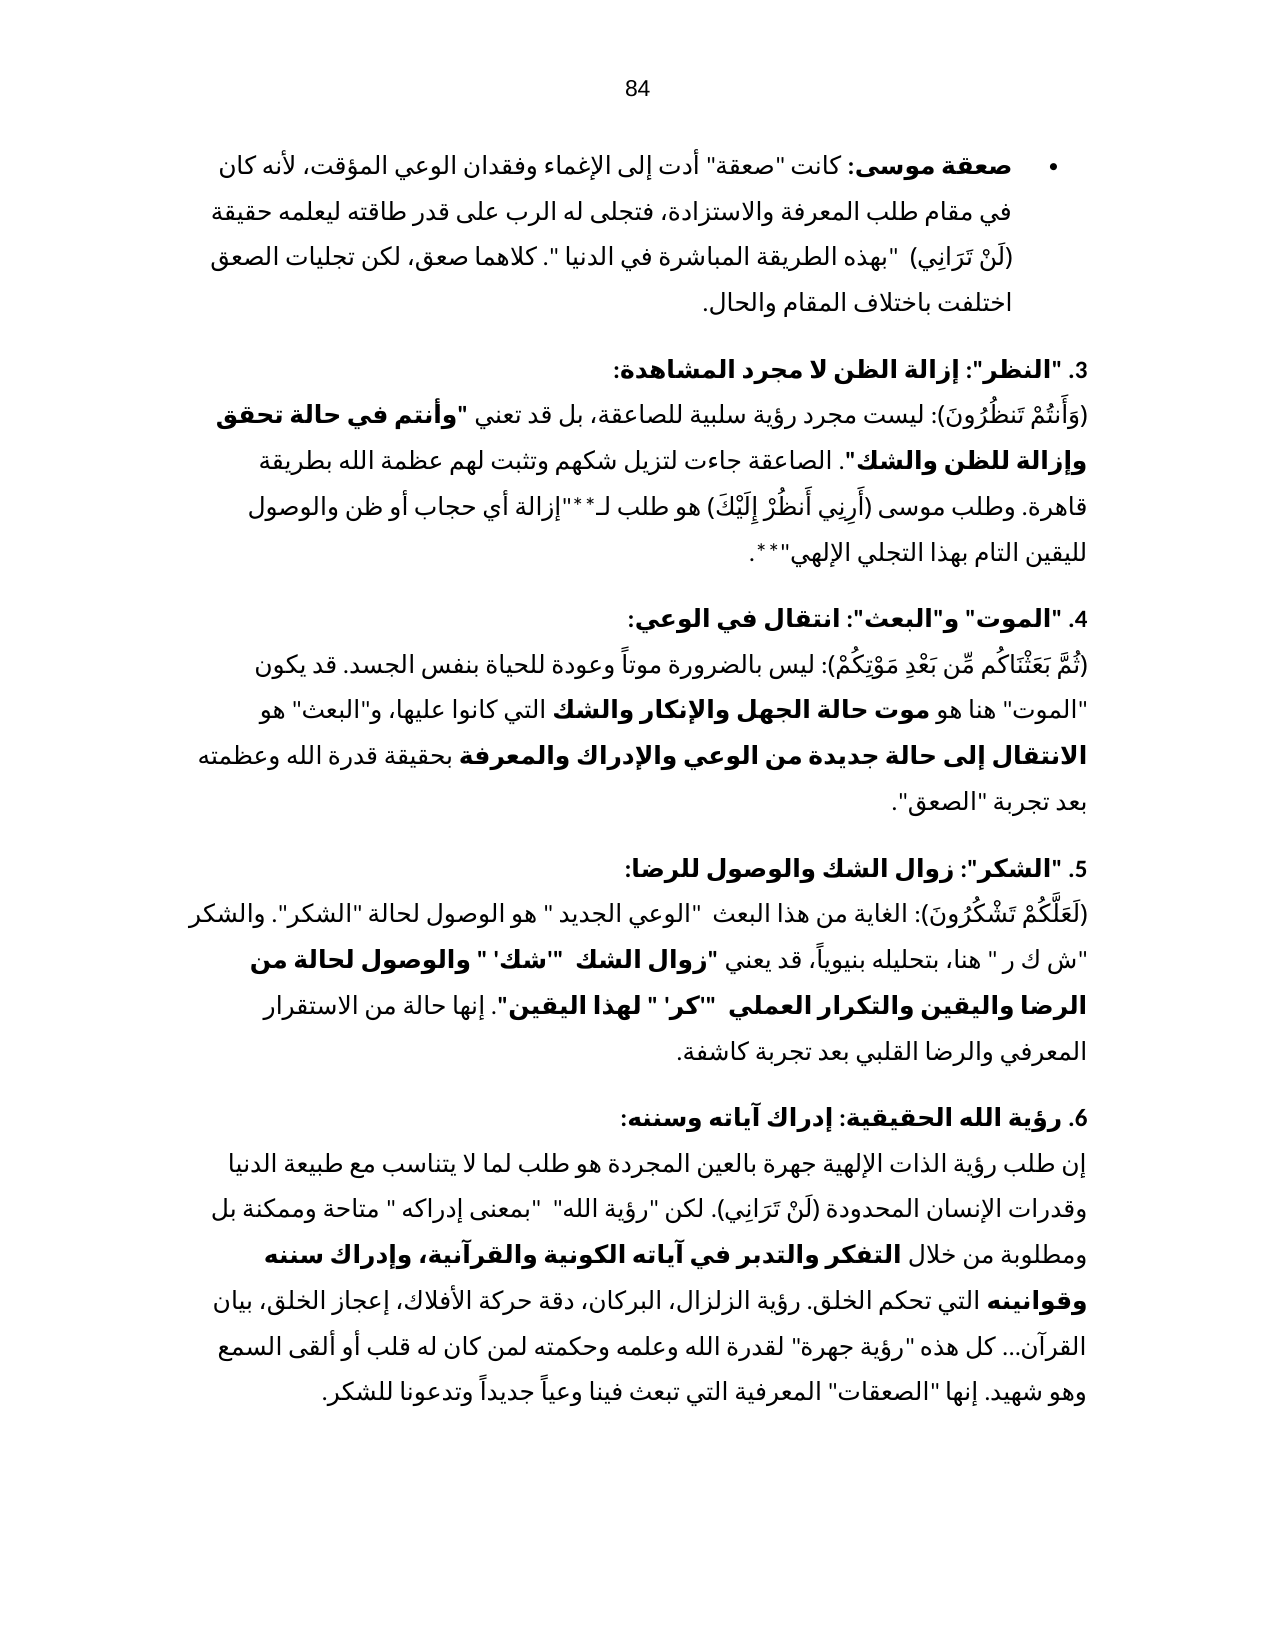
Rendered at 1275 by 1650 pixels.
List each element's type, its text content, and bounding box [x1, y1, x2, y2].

text 3. "النظر": إزالة الظن لا مجرد المشاهدة: ﴿وَأَنتُمْ تَنظُرُونَ﴾: ليست مجرد رؤية سلبية للصاعقة، بل قد تعني "وأنتم في حالة تحقق وإزالة للظن والشك". الصاعقة جاءت لتزيل شكهم وتثبت لهم عظمة الله بطريقة قاهرة. وطلب موسى ﴿أَرِنِي أَنظُرْ إِلَيْكَ﴾ هو طلب لـ**"إزالة أي حجاب أو ظن والوصول لليقين التام بهذا التجلي الإلهي"**. [187, 354, 1087, 567]
list صعقة موسى: كانت "صعقة" أدت إلى الإغماء وفقدان الوعي المؤقت، لأنه كان في مقام طلب المعرفة والاستزادة، فتجلى له الرب على قدر طاقته ليعلمه حقيقة ﴿لَنْ تَرَانِي﴾ "بهذه الطريقة المباشرة في الدنيا ". كلاهما صعق، لكن تجليات الصعق اختلفت باختلاف المقام والحال. [187, 150, 1050, 318]
text 4. "الموت" و"البعث": انتقال في الوعي: ﴿ثُمَّ بَعَثْنَاكُم مِّن بَعْدِ مَوْتِكُمْ﴾: ليس بالضرورة موتاً وعودة للحياة بنفس الجسد. قد يكون "الموت" هنا هو موت حالة الجهل والإنكار والشك التي كانوا عليها، و"البعث" هو الانتقال إلى حالة جديدة من الوعي والإدراك والمعرفة بحقيقة قدرة الله وعظمته بعد تجربة "الصعق". [187, 603, 1087, 817]
text 6. رؤية الله الحقيقية: إدراك آياته وسننه: إن طلب رؤية الذات الإلهية جهرة بالعين المجردة هو طلب لما لا يتناسب مع طبيعة الدنيا وقدرات الإنسان المحدودة ﴿لَنْ تَرَانِي﴾. لكن "رؤية الله" "بمعنى إدراكه " متاحة وممكنة بل ومطلوبة من خلال التفكر والتدبر في آياته الكونية والقرآنية، وإدراك سننه وقوانينه التي تحكم الخلق. رؤية الزلزال، البركان، دقة حركة الأفلاك، إعجاز الخلق، بيان القرآن... كل هذه "رؤية جهرة" لقدرة الله وعلمه وحكمته لمن كان له قلب أو ألقى السمع وهو شهيد. إنها "الصعقات" المعرفية التي تبعث فينا وعياً جديداً وتدعونا للشكر. [187, 1102, 1087, 1407]
text 5. "الشكر": زوال الشك والوصول للرضا: ﴿لَعَلَّكُمْ تَشْكُرُونَ﴾: الغاية من هذا البعث "الوعي الجديد " هو الوصول لحالة "الشكر". والشكر "ش ك ر " هنا، بتحليله بنيوياً، قد يعني "زوال الشك "'شك' " والوصول لحالة من الرضا واليقين والتكرار العملي "'كر' " لهذا اليقين". إنها حالة من الاستقرار المعرفي والرضا القلبي بعد تجربة كاشفة. [187, 853, 1087, 1066]
